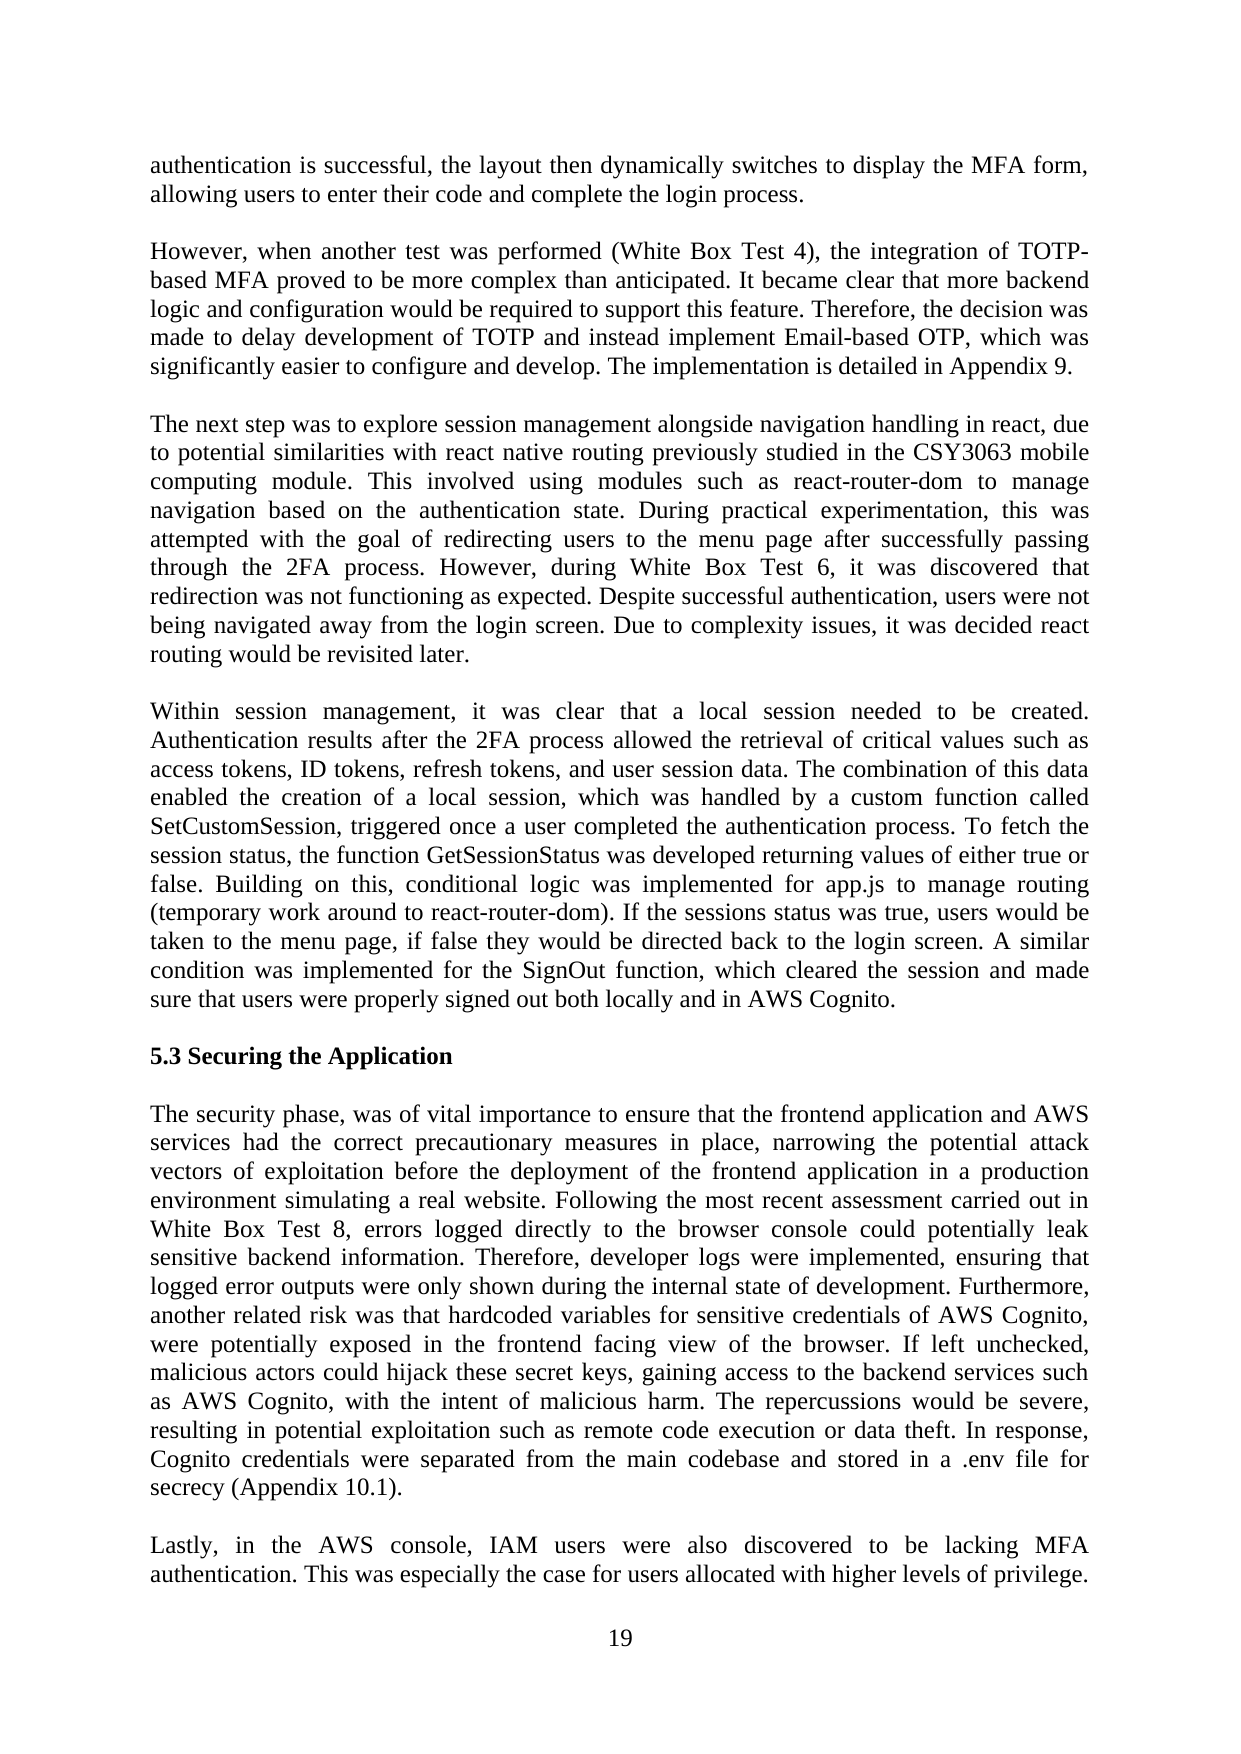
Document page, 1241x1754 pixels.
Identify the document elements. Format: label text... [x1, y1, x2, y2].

subtitle 5.3 Securing the Application [150, 1041, 1090, 1070]
text The next step was to explore session management alongside navigation handling in react, due to potential similarities with react native routing previously studied in the CSY3063 mobile computing module. This involved using modules such as react-router-dom to manage navigation based on the authentication state. During practical experimentation, this was attempted with the goal of redirecting users to the menu page after successfully passing through the 2FA process. However, during White Box Test 6, it was discovered that redirection was not functioning as expected. Despite successful authentication, users were not being navigated away from the login screen. Due to complexity issues, it was decided react routing would be revisited later. [150, 409, 1090, 667]
text However, when another test was performed (White Box Test 4), the integration of TOTP-based MFA proved to be more complex than anticipated. It became clear that more backend logic and configuration would be required to support this feature. Therefore, the decision was made to delay development of TOTP and instead implement Email-based OTP, which was significantly easier to configure and develop. The implementation is detailed in Appendix 9. [150, 236, 1090, 380]
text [150, 1530, 1090, 1587]
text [150, 150, 1090, 207]
text The security phase, was of vital importance to ensure that the frontend application and AWS services had the correct precautionary measures in place, narrowing the potential attack vectors of exploitation before the deployment of the frontend application in a production environment simulating a real website. Following the most recent assessment carried out in White Box Test 8, errors logged directly to the browser console could potentially leak sensitive backend information. Therefore, developer logs were implemented, ensuring that logged error outputs were only shown during the internal state of development. Furthermore, another related risk was that hardcoded variables for sensitive credentials of AWS Cognito, were potentially exposed in the frontend facing view of the browser. If left unchecked, malicious actors could hijack these secret keys, gaining access to the backend services such as AWS Cognito, with the intent of malicious harm. The repercussions would be severe, resulting in potential exploitation such as remote code execution or data theft. In response, Cognito credentials were separated from the main codebase and stored in a .env file for secrecy (Appendix 10.1). [150, 1099, 1090, 1501]
text Within session management, it was clear that a local session needed to be created. Authentication results after the 2FA process allowed the retrieval of critical values such as access tokens, ID tokens, refresh tokens, and user session data. The combination of this data enabled the creation of a local session, which was handled by a custom function called SetCustomSession, triggered once a user completed the authentication process. To fetch the session status, the function GetSessionStatus was developed returning values of either true or false. Building on this, conditional logic was implemented for app.js to manage routing (temporary work around to react-router-dom). If the sessions status was true, users would be taken to the menu page, if false they would be directed back to the login screen. A similar condition was implemented for the SignOut function, which cleared the session and made sure that users were properly signed out both locally and in AWS Cognito. [150, 696, 1090, 1012]
